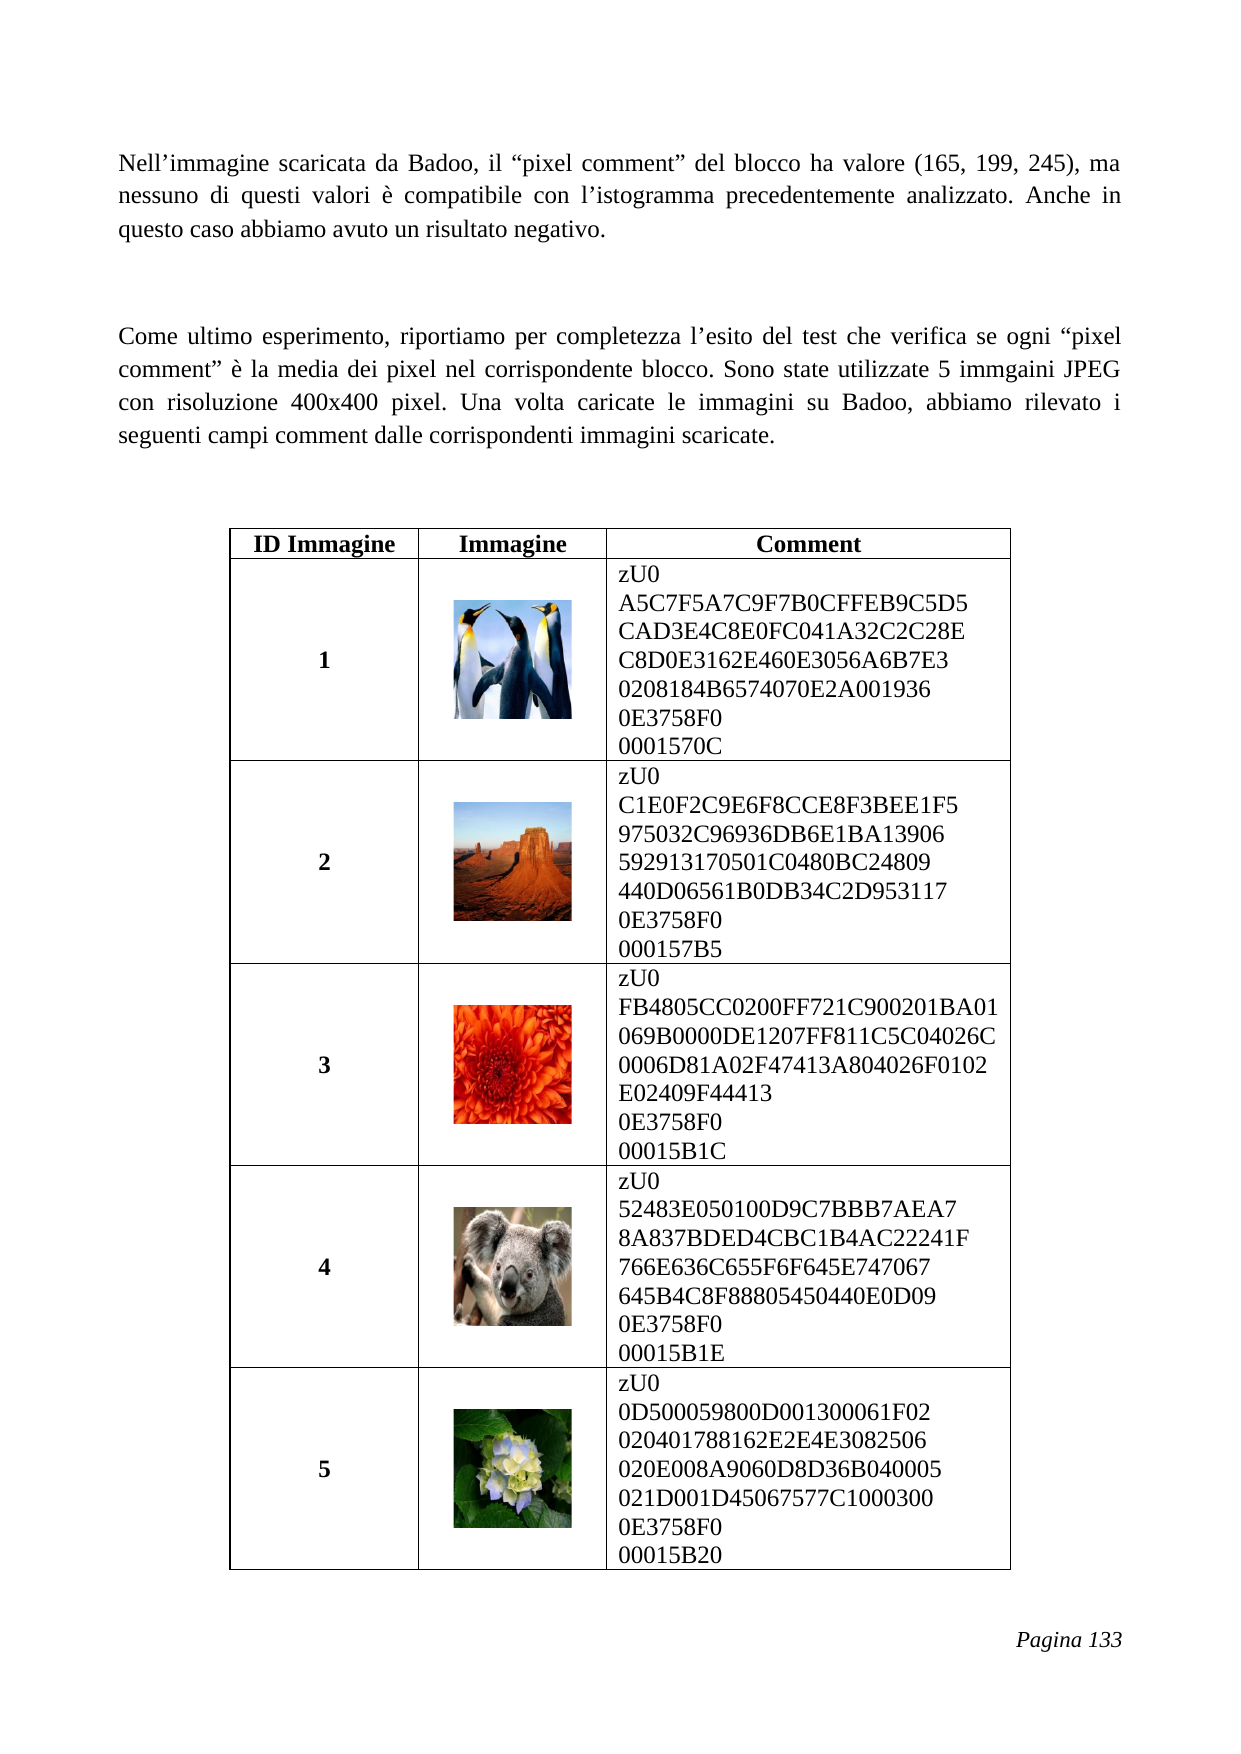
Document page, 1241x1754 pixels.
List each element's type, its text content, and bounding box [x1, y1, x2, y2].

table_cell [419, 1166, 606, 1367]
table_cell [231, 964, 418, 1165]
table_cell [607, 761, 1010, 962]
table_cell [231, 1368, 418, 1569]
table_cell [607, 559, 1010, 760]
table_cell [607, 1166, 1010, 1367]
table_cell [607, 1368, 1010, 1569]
picture [453, 1207, 572, 1326]
picture [453, 802, 572, 921]
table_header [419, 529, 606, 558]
text Nell’immagine scaricata da Badoo, il “pixel comment” del blocco ha valore (165, 199, 245), ma nessuno di questi valori è compatibile con l’istogramma precedentemente analizzato. Anche in questo caso abbiamo avuto un risultato negativo. [118, 148, 1122, 242]
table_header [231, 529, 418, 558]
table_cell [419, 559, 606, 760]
picture [453, 600, 572, 719]
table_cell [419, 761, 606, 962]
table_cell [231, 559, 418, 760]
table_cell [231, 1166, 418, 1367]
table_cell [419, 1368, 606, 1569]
picture [453, 1005, 572, 1124]
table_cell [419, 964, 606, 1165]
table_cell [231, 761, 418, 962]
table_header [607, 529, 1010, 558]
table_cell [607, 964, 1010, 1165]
picture [453, 1409, 572, 1528]
text Come ultimo esperimento, riportiamo per completezza l’esito del test che verifica se ogni “pixel comment” è la media dei pixel nel corrispondente blocco. Sono state utilizzate 5 immgaini JPEG con risoluzione 400x400 pixel. Una volta caricate le immagini su Badoo, abbiamo rilevato i seguenti campi comment dalle corrispondenti immagini scaricate. [118, 321, 1122, 449]
